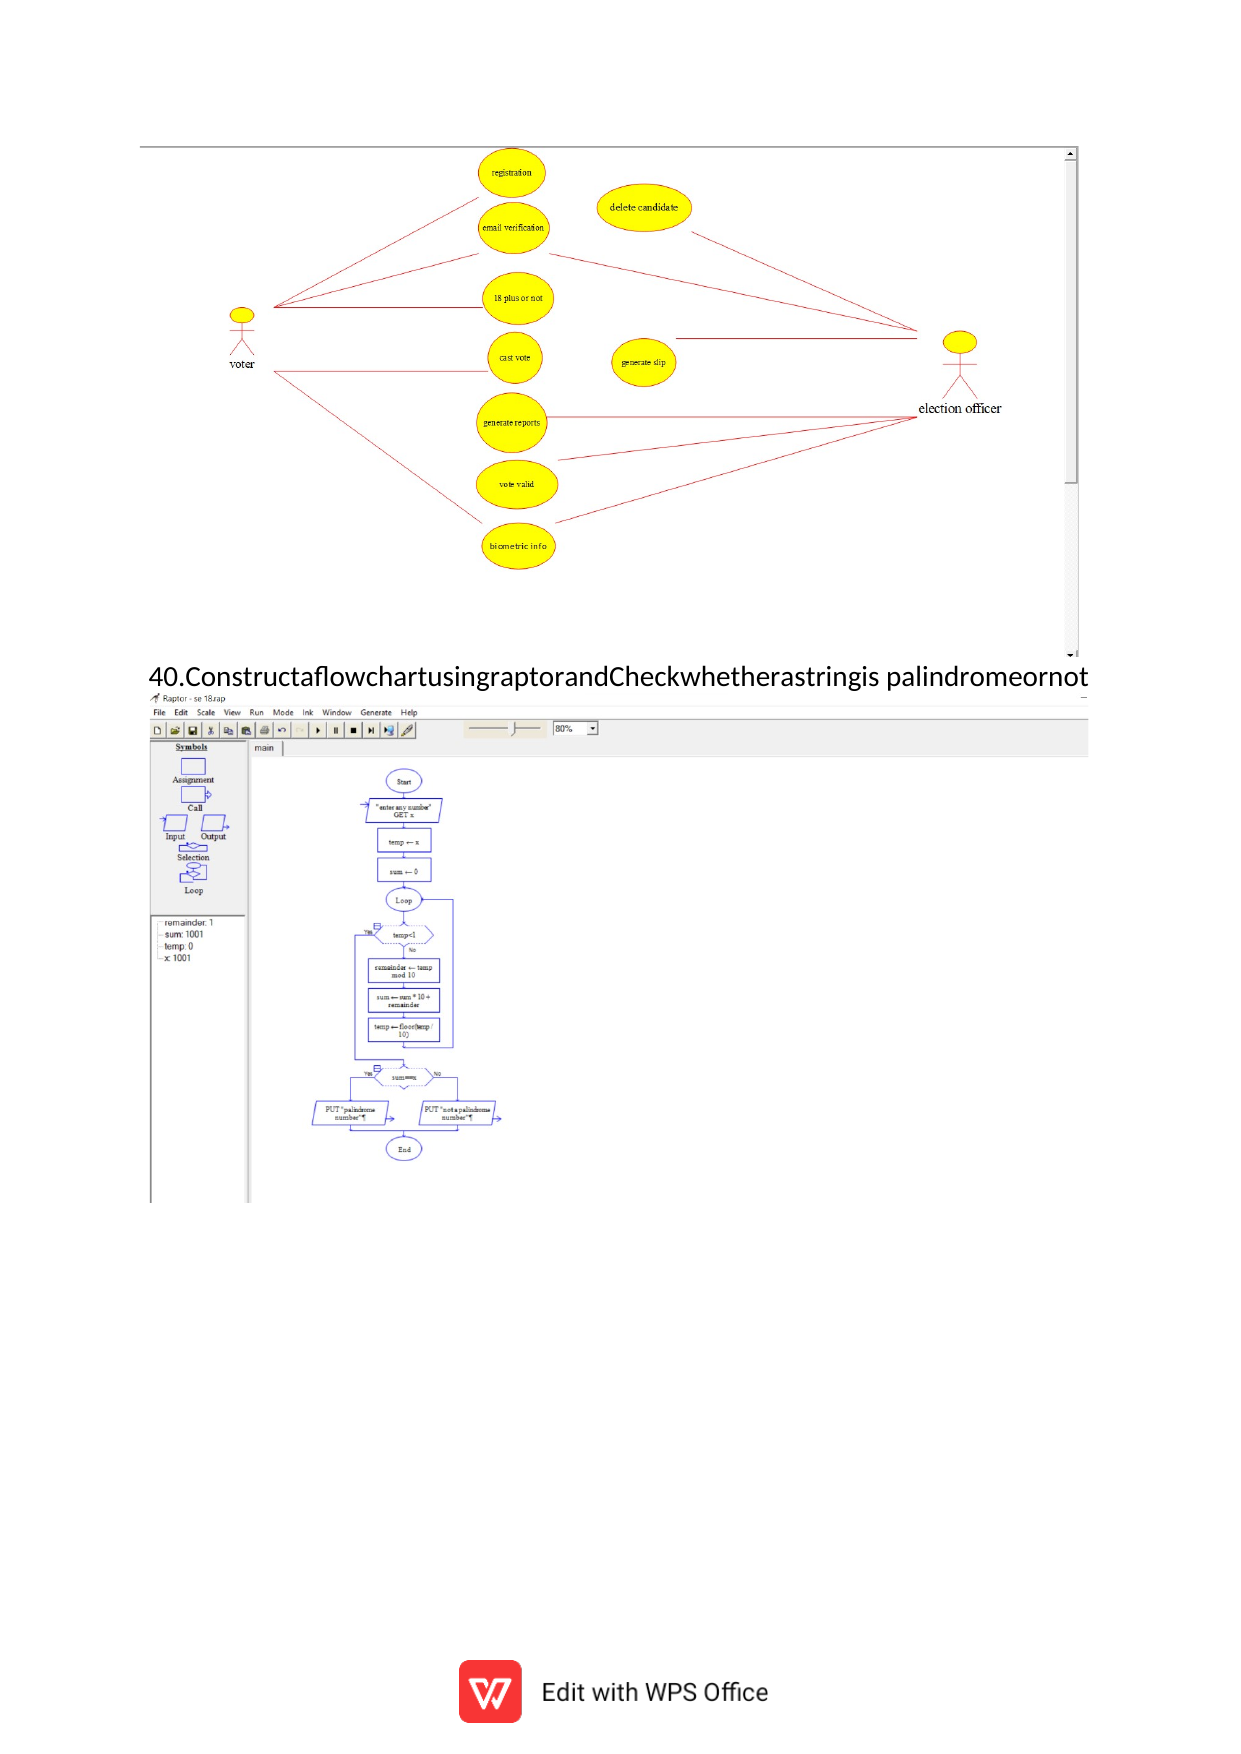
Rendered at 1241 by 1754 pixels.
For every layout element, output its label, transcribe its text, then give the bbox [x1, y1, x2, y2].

picture [459, 1660, 768, 1723]
picture [139, 146, 1079, 657]
text 40.ConstructaflowchartusingraptorandCheckwhetherastringis palindromeornot [148, 660, 1117, 693]
picture [149, 693, 1089, 1203]
